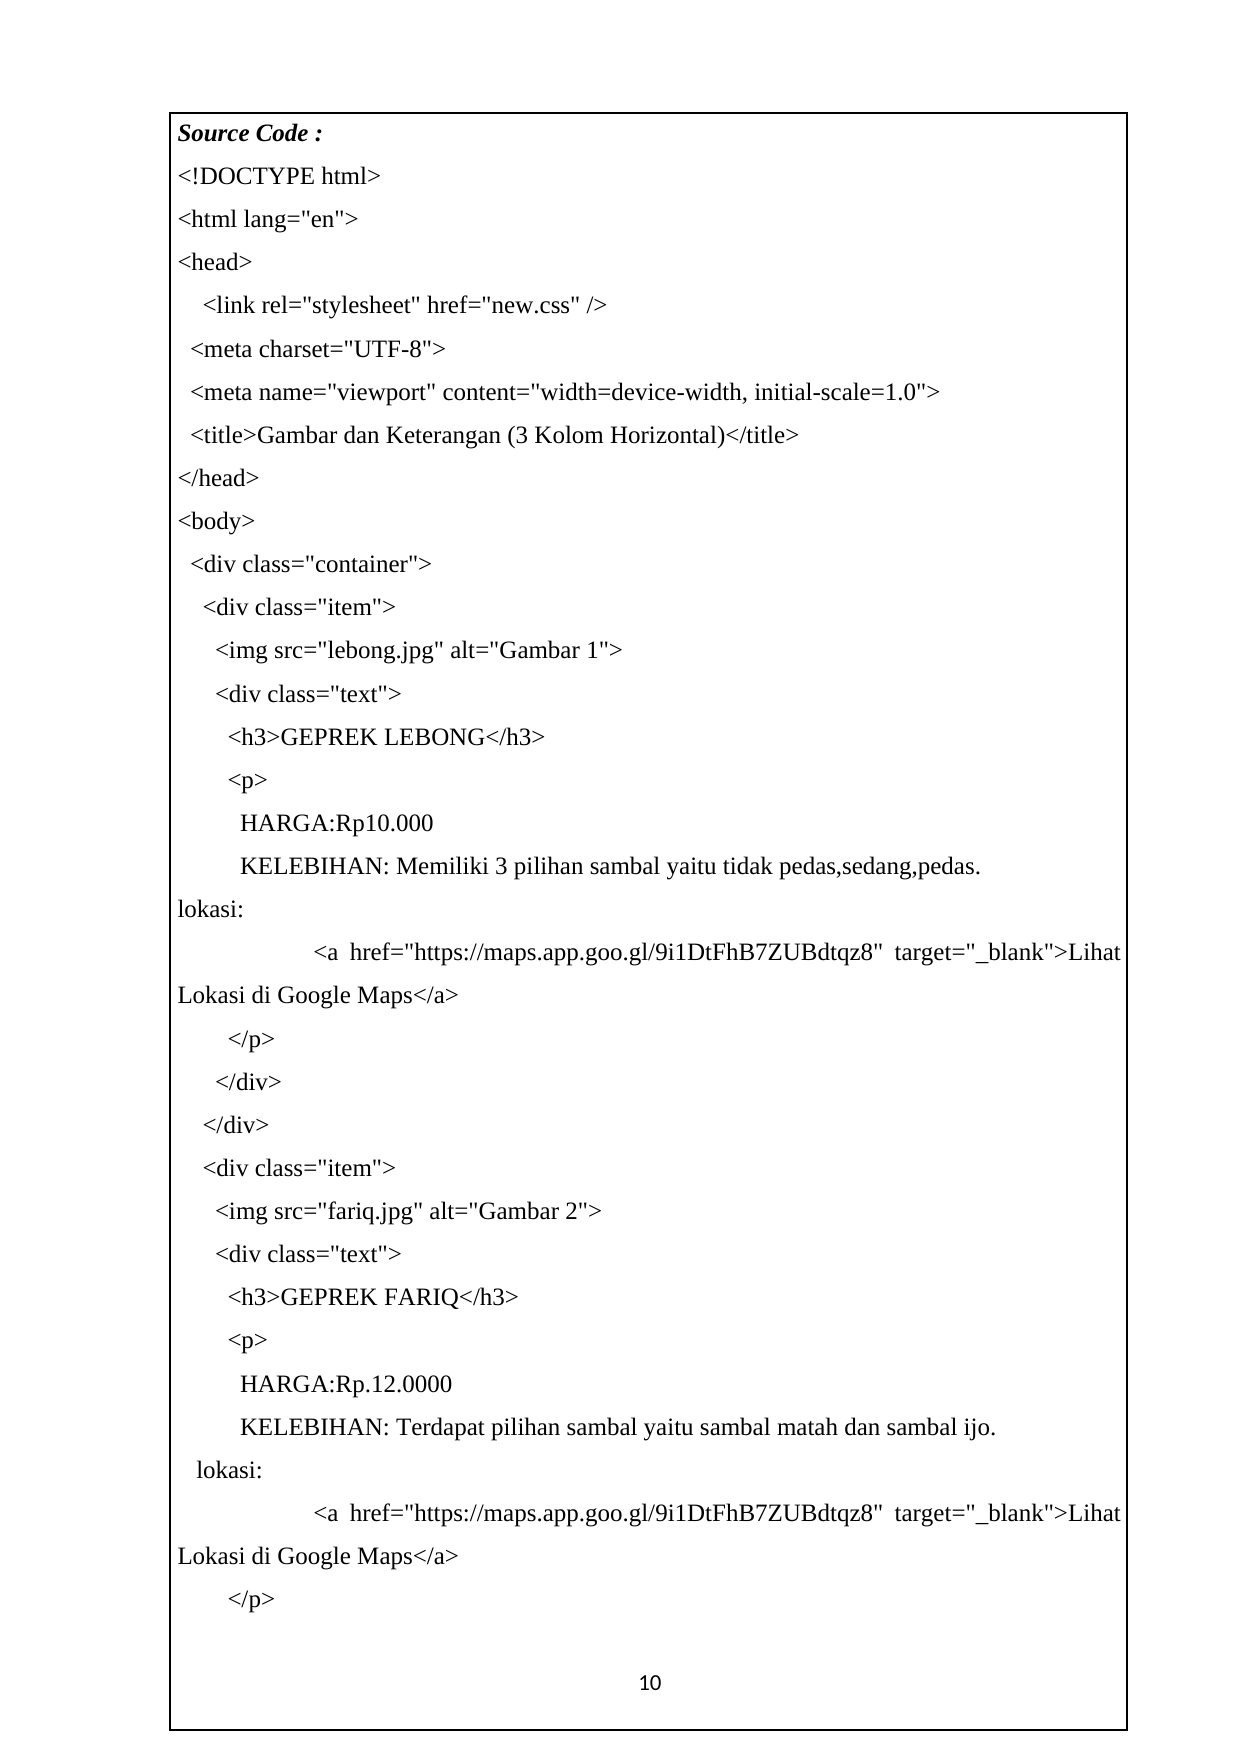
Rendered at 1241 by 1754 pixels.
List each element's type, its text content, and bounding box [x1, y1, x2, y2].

text <meta name="viewport" content="width=device-width, initial-scale=1.0"> [177, 377, 1122, 406]
text <div class="container"> [177, 549, 1122, 578]
text <!DOCTYPE html> [177, 161, 1122, 190]
text <h3>GEPREK LEBONG</h3> [177, 722, 1122, 751]
text <img src="fariq.jpg" alt="Gambar 2"> [177, 1196, 1122, 1225]
text </div> [177, 1110, 1122, 1139]
text <head> [177, 247, 1122, 276]
text <title>Gambar dan Keterangan (3 Kolom Horizontal)</title> [177, 420, 1122, 449]
text KELEBIHAN: Memiliki 3 pilihan sambal yaitu tidak pedas,sedang,pedas. [177, 851, 1122, 880]
text <link rel="stylesheet" href="new.css" /> [177, 291, 1122, 319]
text HARGA:Rp.12.0000 [177, 1369, 1122, 1397]
text </p> [177, 1024, 1122, 1052]
text <html lang="en"> [177, 204, 1122, 233]
text <div class="text"> [177, 679, 1122, 707]
text </div> [177, 1067, 1122, 1096]
text lokasi: [177, 1455, 1122, 1484]
text <div class="text"> [177, 1239, 1122, 1268]
text <a href="https://maps.app.goo.gl/9i1DtFhB7ZUBdtqz8" target="_blank">Lihat Lokasi di Google Maps</a> [177, 1498, 1122, 1570]
text <body> [177, 506, 1122, 535]
text <meta charset="UTF-8"> [177, 334, 1122, 362]
text HARGA:Rp10.000 [177, 808, 1122, 837]
text </p> [177, 1584, 1122, 1613]
text lokasi: [177, 894, 1122, 923]
text </head> [177, 463, 1122, 492]
text Source Code : [177, 118, 1122, 147]
text <img src="lebong.jpg" alt="Gambar 1"> [177, 636, 1122, 664]
text <p> [177, 765, 1122, 794]
text <h3>GEPREK FARIQ</h3> [177, 1282, 1122, 1311]
text <p> [177, 1326, 1122, 1354]
text KELEBIHAN: Terdapat pilihan sambal yaitu sambal matah dan sambal ijo. [177, 1412, 1122, 1441]
text <div class="item"> [177, 592, 1122, 621]
text <div class="item"> [177, 1153, 1122, 1182]
text <a href="https://maps.app.goo.gl/9i1DtFhB7ZUBdtqz8" target="_blank">Lihat Lokasi di Google Maps</a> [177, 937, 1122, 1009]
